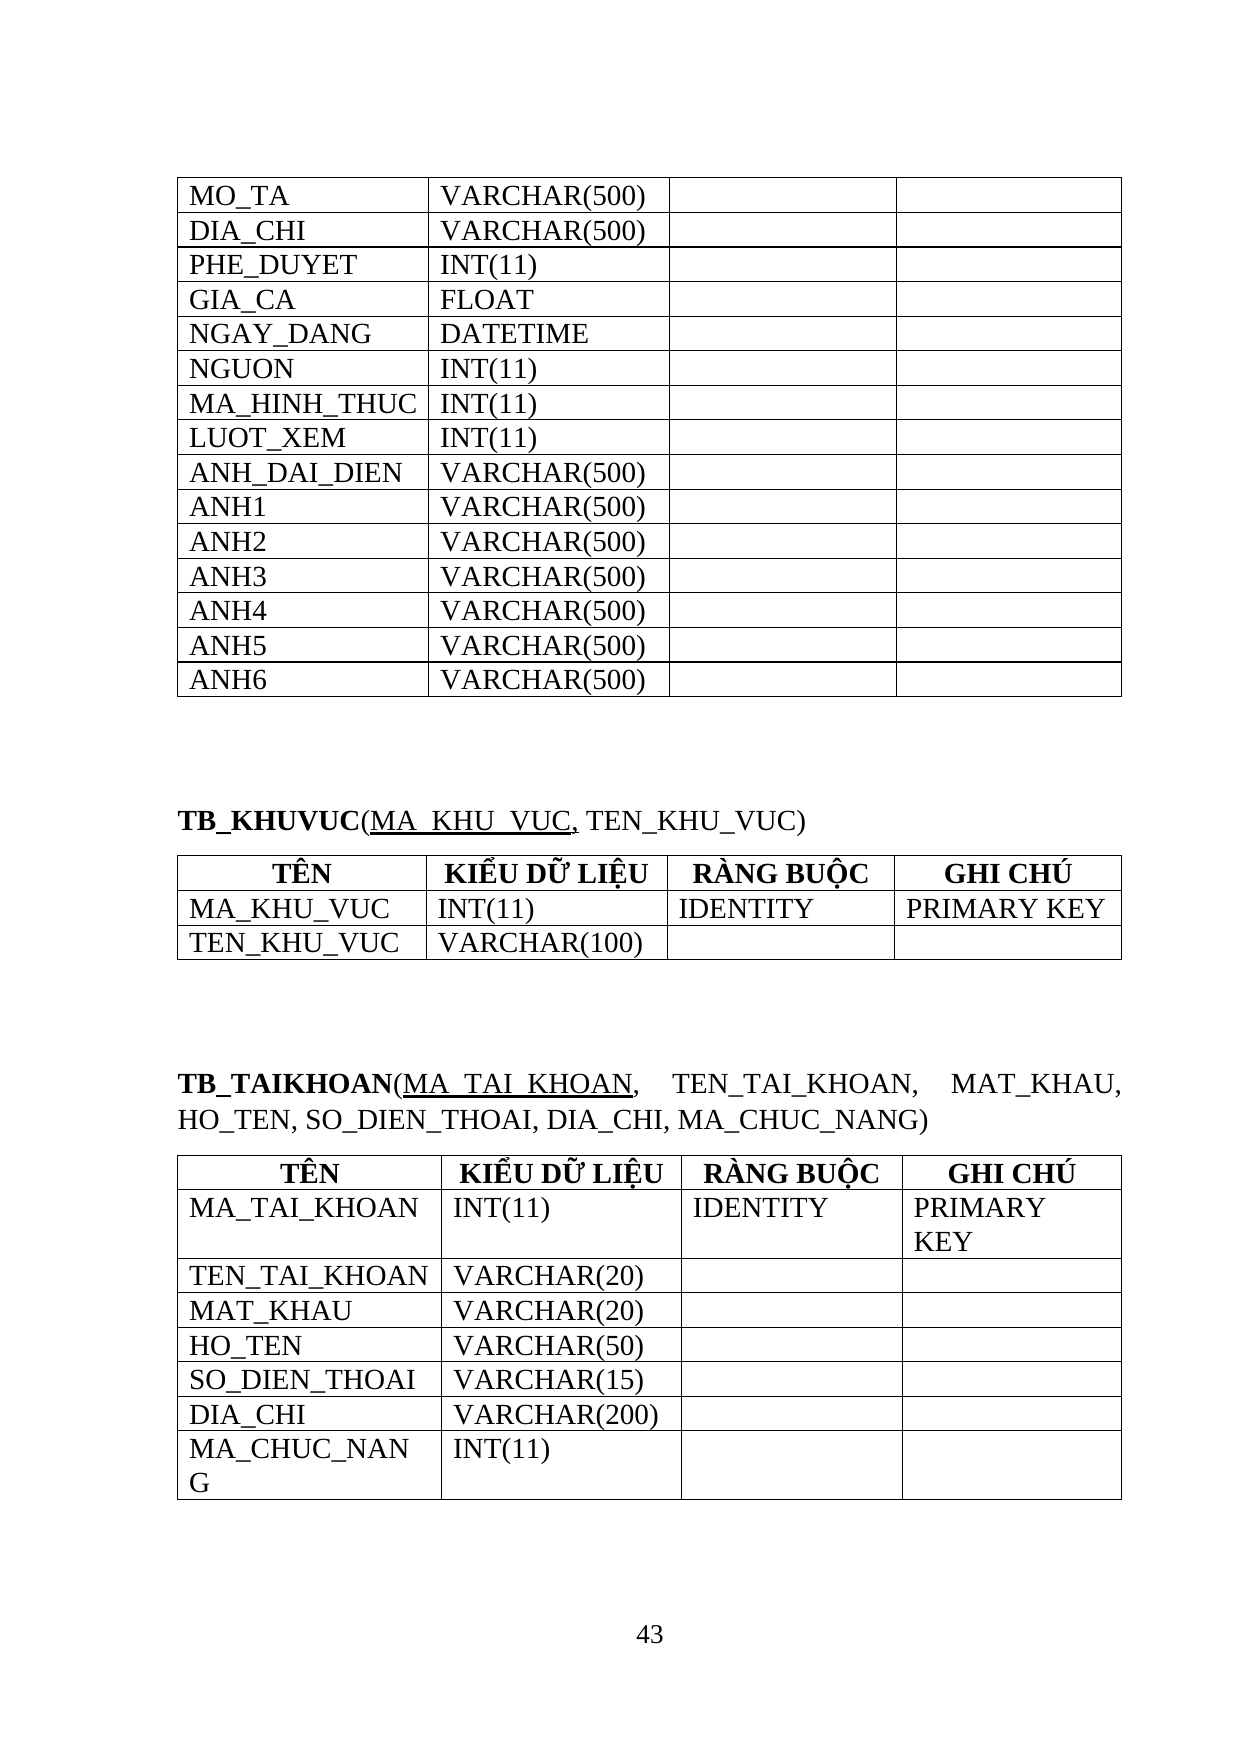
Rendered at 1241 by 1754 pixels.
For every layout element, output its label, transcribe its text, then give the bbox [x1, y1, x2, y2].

table_cell [670, 213, 896, 246]
table_header KIỂU DỮ LIỆU [427, 856, 667, 890]
table_cell [670, 455, 896, 488]
table_cell [897, 282, 1121, 316]
table_cell LUOT_XEM [178, 420, 428, 454]
table_cell VARCHAR(500) [429, 178, 669, 212]
table_cell IDENTITY [668, 891, 894, 924]
table_cell [670, 351, 896, 385]
table_cell VARCHAR(20) [442, 1293, 681, 1327]
table_cell MA_KHU_VUC [178, 891, 426, 924]
table_cell VARCHAR(50) [442, 1328, 681, 1361]
table_cell [903, 1259, 1121, 1292]
table_cell NGUON [178, 351, 428, 385]
table_cell VARCHAR(500) [429, 663, 669, 696]
table_cell [670, 178, 896, 212]
table_cell [668, 926, 894, 959]
table_cell ANH5 [178, 628, 428, 661]
table_cell [897, 248, 1121, 281]
table_cell VARCHAR(500) [429, 559, 669, 592]
table_cell MA_CHUC_NANG [178, 1431, 441, 1498]
table_header RÀNG BUỘC [682, 1156, 902, 1189]
table_cell IDENTITY [682, 1190, 902, 1257]
table_cell VARCHAR(200) [442, 1397, 681, 1430]
table_cell ANH3 [178, 559, 428, 592]
table_cell [903, 1431, 1121, 1498]
table_cell PHE_DUYET [178, 248, 428, 281]
table_cell NGAY_DANG [178, 317, 428, 350]
table_cell VARCHAR(500) [429, 490, 669, 523]
table_cell [670, 282, 896, 316]
table_cell [670, 420, 896, 454]
table_cell INT(11) [429, 420, 669, 454]
table_cell [682, 1293, 902, 1327]
table_cell [897, 663, 1121, 696]
table_cell [670, 593, 896, 627]
table_cell [670, 524, 896, 558]
table_cell [897, 524, 1121, 558]
table_cell INT(11) [429, 351, 669, 385]
table_cell [897, 420, 1121, 454]
table_cell [897, 351, 1121, 385]
table_cell [670, 490, 896, 523]
table_cell VARCHAR(500) [429, 524, 669, 558]
table_cell [670, 317, 896, 350]
table_header KIỂU DỮ LIỆU [442, 1156, 681, 1189]
table_cell [897, 386, 1121, 419]
table_cell [897, 178, 1121, 212]
table_cell VARCHAR(500) [429, 455, 669, 488]
table_cell DIA_CHI [178, 1397, 441, 1430]
table_cell [897, 559, 1121, 592]
table_cell FLOAT [429, 282, 669, 316]
text TB_KHUVUC(MA_KHU_VUC, TEN_KHU_VUC) [177, 803, 1122, 836]
text TB_TAIKHOAN(MA_TAI_KHOAN, TEN_TAI_KHOAN, MAT_KHAU, HO_TEN, SO_DIEN_THOAI, DIA_CHI, MA_CHUC_NANG) [177, 1066, 1122, 1136]
table_cell TEN_KHU_VUC [178, 926, 426, 959]
table_cell INT(11) [427, 891, 667, 924]
table_cell INT(11) [442, 1190, 681, 1257]
table_cell [897, 455, 1121, 488]
table_cell [903, 1397, 1121, 1430]
table_cell INT(11) [429, 386, 669, 419]
table_cell [897, 593, 1121, 627]
table_cell DATETIME [429, 317, 669, 350]
table_cell [682, 1328, 902, 1361]
table_cell MAT_KHAU [178, 1293, 441, 1327]
table_header TÊN [178, 1156, 441, 1189]
table_cell VARCHAR(100) [427, 926, 667, 959]
table_cell [670, 663, 896, 696]
table_cell MO_TA [178, 178, 428, 212]
table_cell [895, 926, 1121, 959]
table_cell PRIMARY KEY [895, 891, 1121, 924]
table_cell MA_HINH_THUC [178, 386, 428, 419]
table_header GHI CHÚ [895, 856, 1121, 890]
table_cell [670, 628, 896, 661]
table_cell DIA_CHI [178, 213, 428, 246]
table_cell GIA_CA [178, 282, 428, 316]
table_header TÊN [178, 856, 426, 890]
table_cell TEN_TAI_KHOAN [178, 1259, 441, 1292]
table_cell [897, 628, 1121, 661]
table_cell [682, 1362, 902, 1396]
table_cell [670, 248, 896, 281]
table_cell VARCHAR(15) [442, 1362, 681, 1396]
table_cell INT(11) [429, 248, 669, 281]
table_cell [897, 213, 1121, 246]
table_cell INT(11) [442, 1431, 681, 1498]
table_header GHI CHÚ [903, 1156, 1121, 1189]
table_cell [903, 1293, 1121, 1327]
table_cell ANH4 [178, 593, 428, 627]
table_cell VARCHAR(500) [429, 213, 669, 246]
table_cell SO_DIEN_THOAI [178, 1362, 441, 1396]
table_cell [903, 1362, 1121, 1396]
table_cell [897, 317, 1121, 350]
table_cell VARCHAR(20) [442, 1259, 681, 1292]
table_cell [682, 1397, 902, 1430]
table_cell PRIMARY KEY [903, 1190, 1121, 1257]
table_cell VARCHAR(500) [429, 628, 669, 661]
table_cell ANH6 [178, 663, 428, 696]
table_cell MA_TAI_KHOAN [178, 1190, 441, 1257]
table_cell ANH2 [178, 524, 428, 558]
table_cell ANH1 [178, 490, 428, 523]
table_cell [897, 490, 1121, 523]
table_header RÀNG BUỘC [668, 856, 894, 890]
table_cell [682, 1431, 902, 1498]
table_cell [903, 1328, 1121, 1361]
table_cell [682, 1259, 902, 1292]
table_cell [670, 559, 896, 592]
table_cell ANH_DAI_DIEN [178, 455, 428, 488]
table_cell VARCHAR(500) [429, 593, 669, 627]
table_cell HO_TEN [178, 1328, 441, 1361]
table_cell [670, 386, 896, 419]
